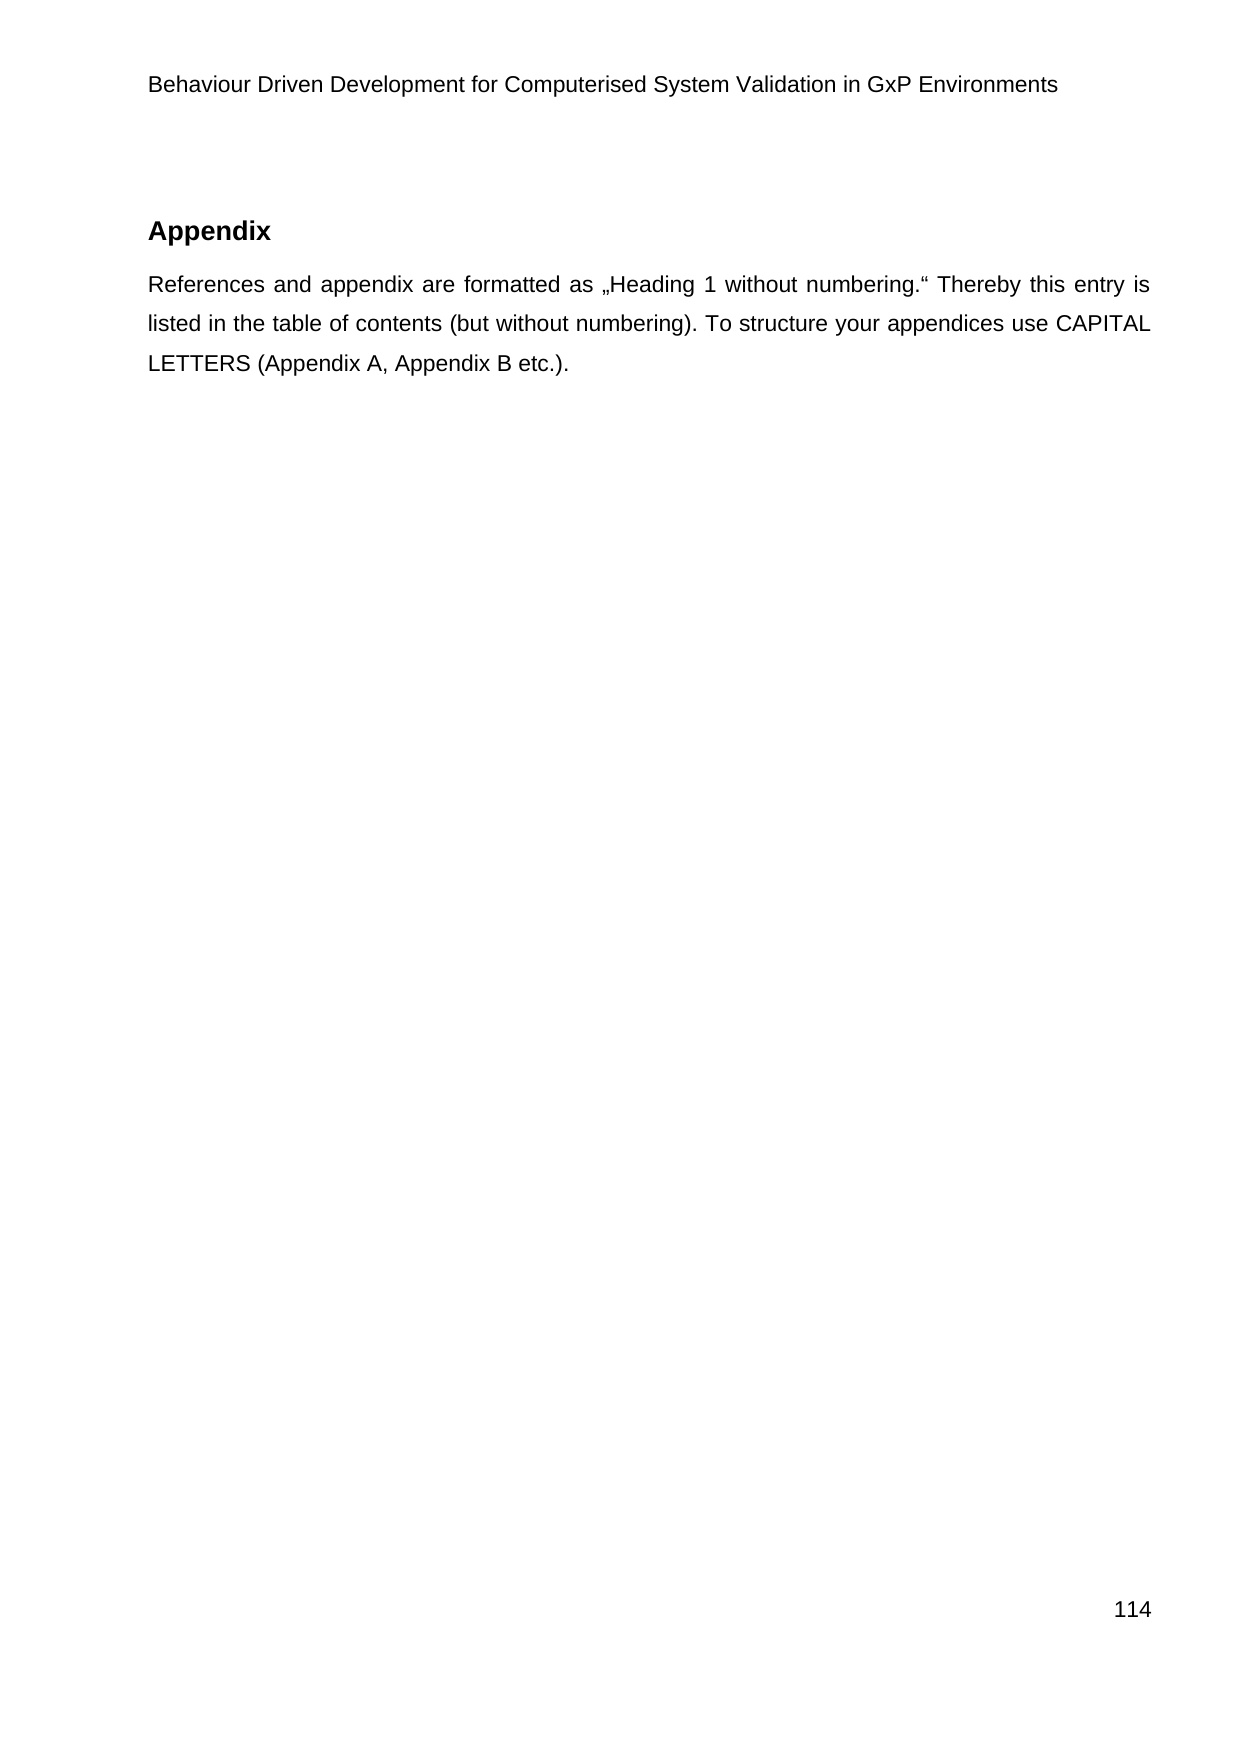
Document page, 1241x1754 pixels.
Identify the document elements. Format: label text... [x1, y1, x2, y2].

subtitle Appendix [148, 215, 1152, 246]
text References and appendix are formatted as „Heading 1 without numbering.“ Thereby this entry is listed in the table of contents (but without numbering). To structure your appendices use CAPITAL LETTERS (Appendix A, Appendix B etc.). [148, 271, 1152, 376]
